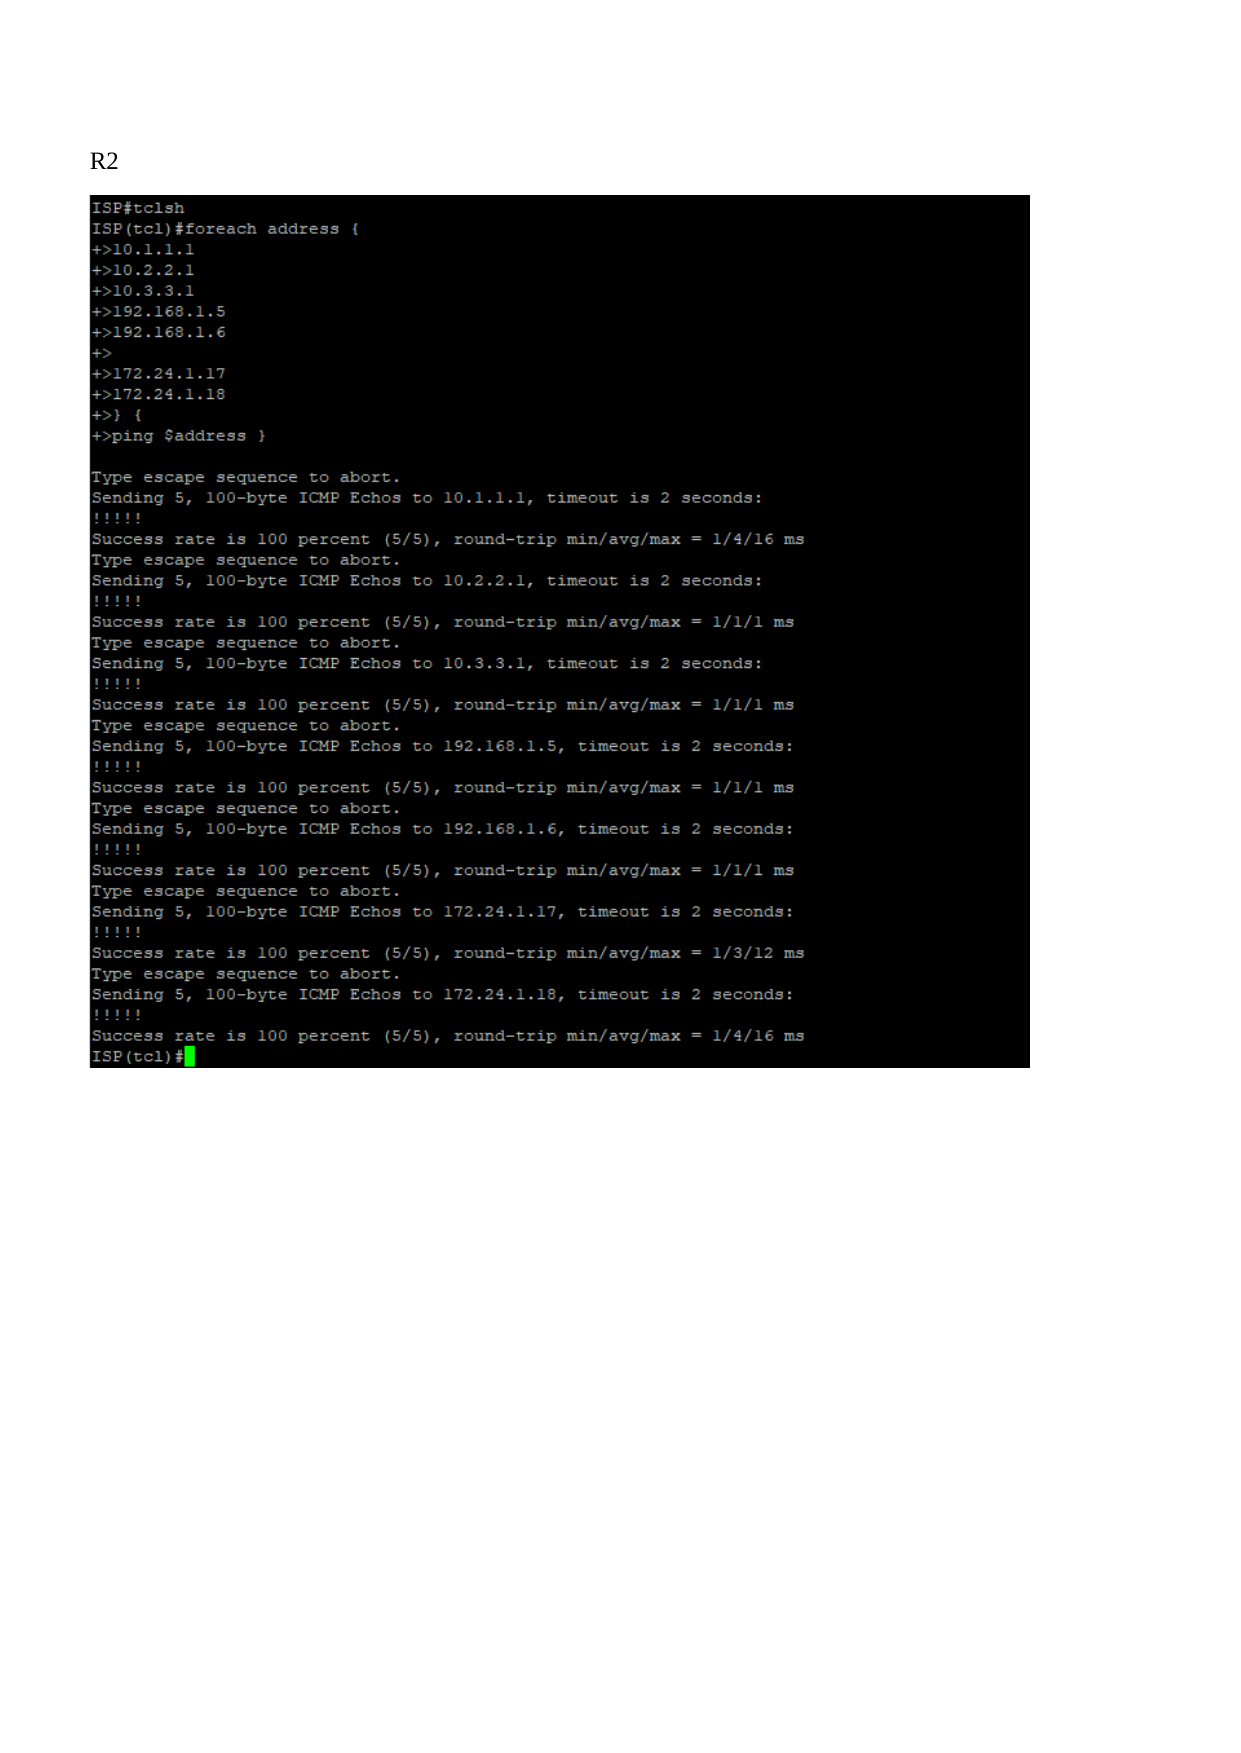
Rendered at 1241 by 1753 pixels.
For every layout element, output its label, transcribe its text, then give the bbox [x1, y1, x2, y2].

text R2 [89, 146, 1182, 174]
picture [89, 195, 1030, 1068]
